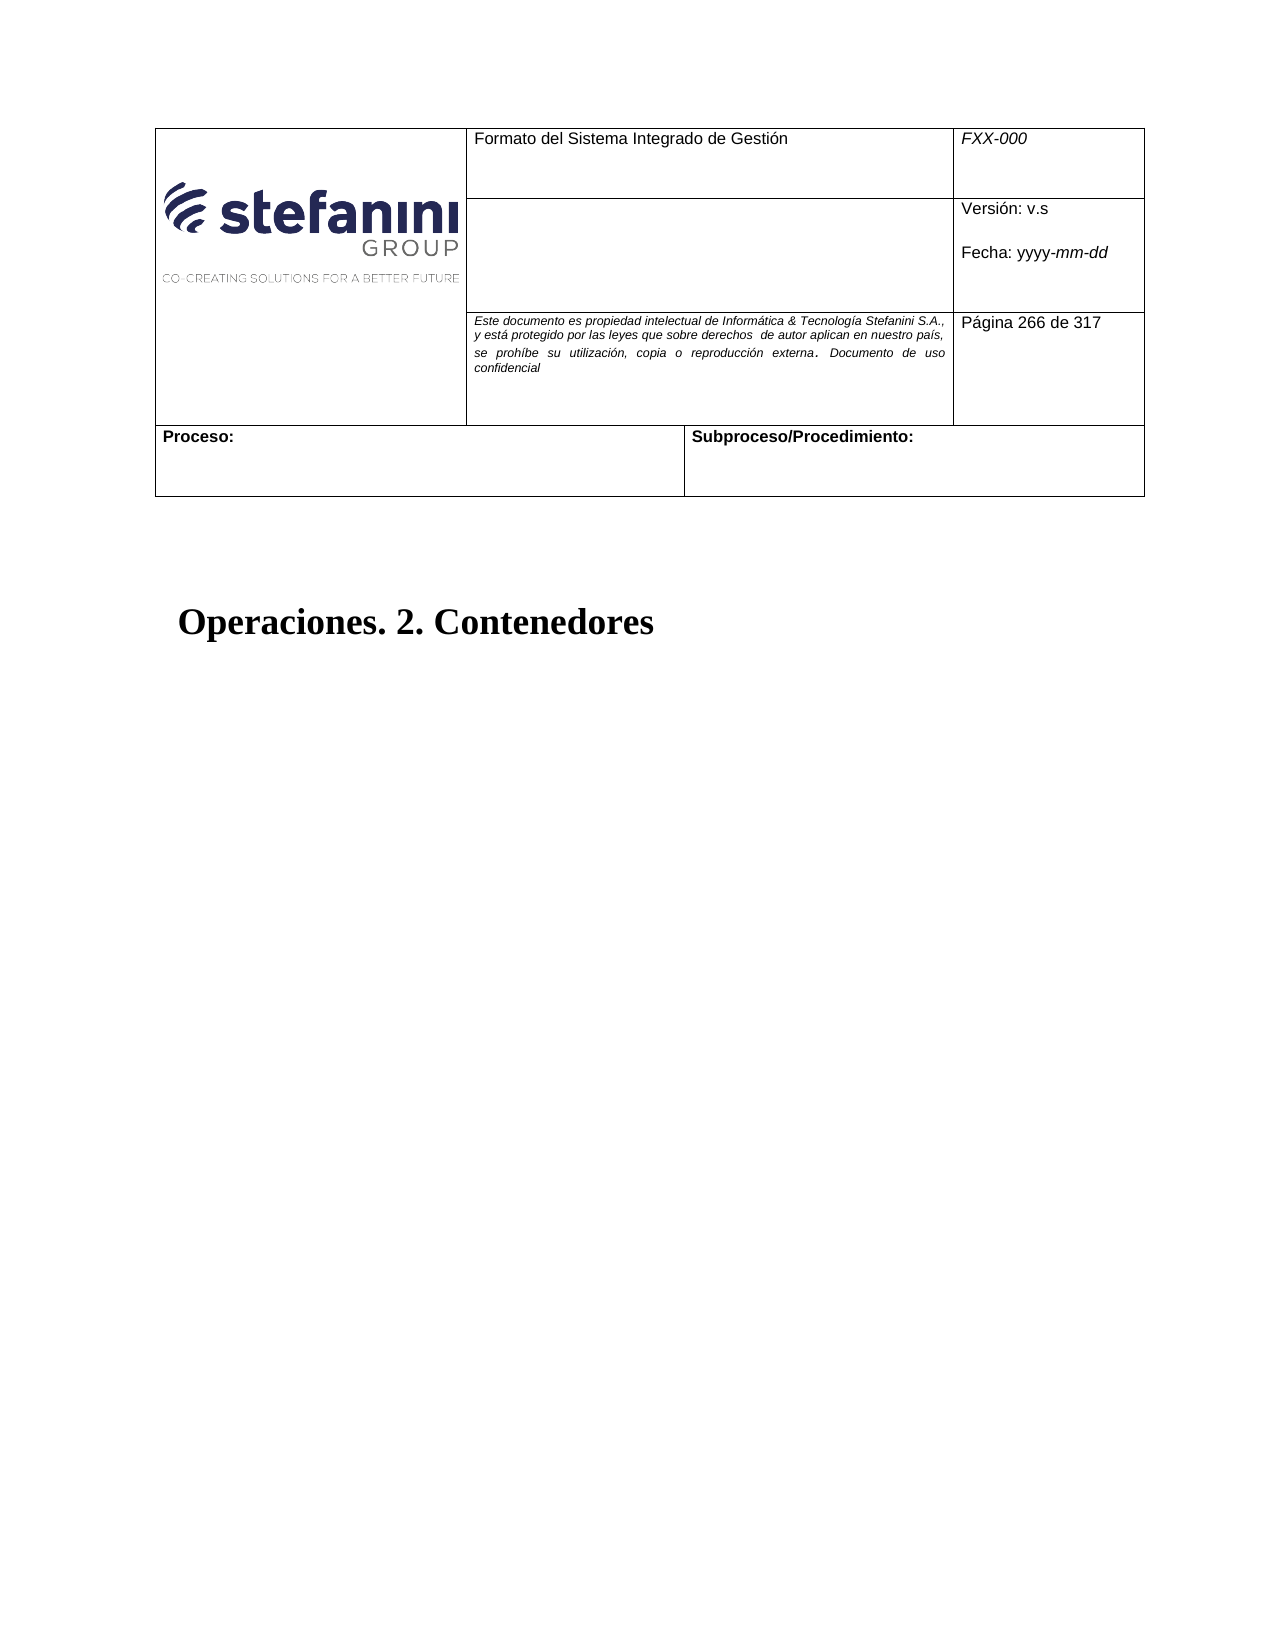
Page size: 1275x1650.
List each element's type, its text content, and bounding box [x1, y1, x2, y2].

picture [162, 182, 460, 286]
subtitle Operaciones. 2. Contenedores [177, 599, 1098, 642]
